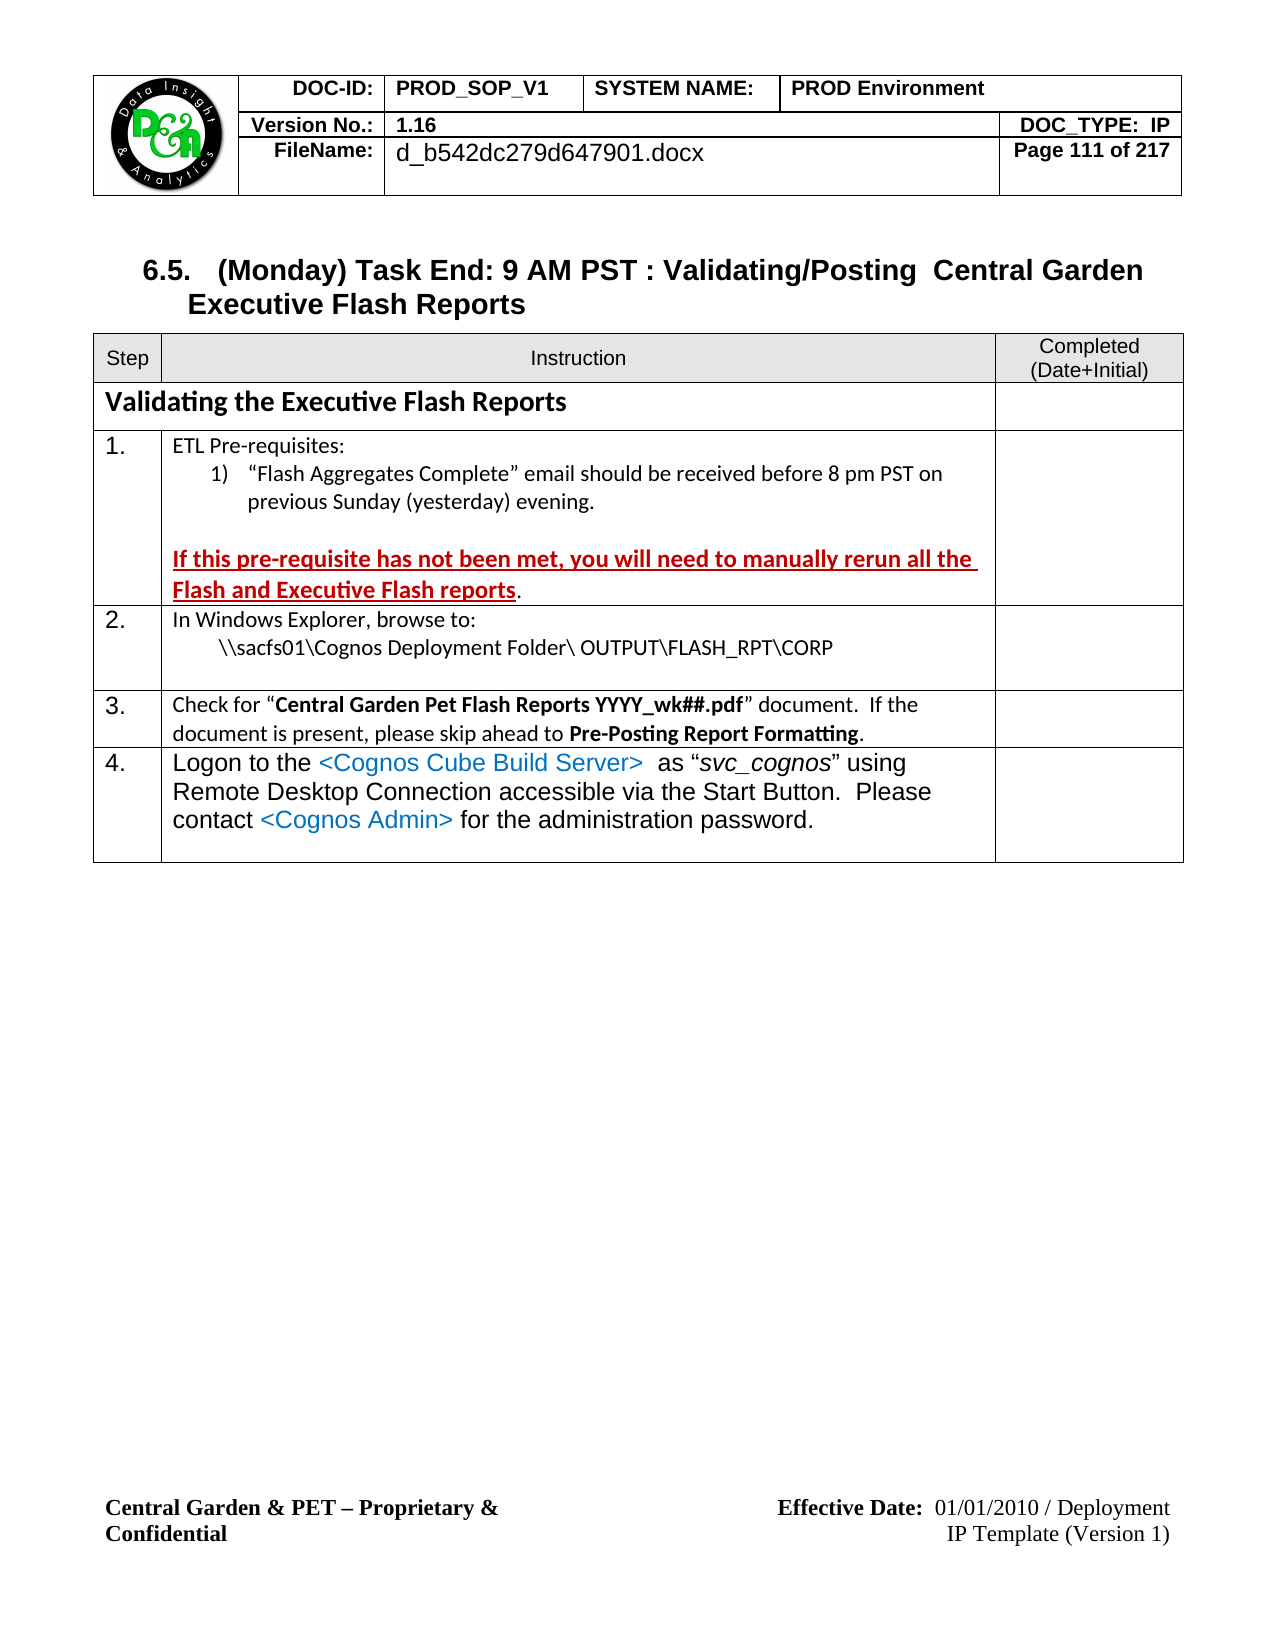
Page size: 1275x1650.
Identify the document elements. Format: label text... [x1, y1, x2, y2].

table_header Completed (Date+Initial) [996, 334, 1183, 382]
table_header Instruction [162, 334, 995, 382]
table_cell [94, 606, 161, 689]
table_cell [996, 606, 1183, 689]
table_cell [996, 691, 1183, 747]
table_cell [996, 383, 1183, 430]
table_cell [996, 748, 1183, 862]
table_cell ETL Pre-requisites: “Flash Aggregates Complete” email should be received before 8 pm PST on previous Sunday (yesterday) evening. If this pre-requisite has not been met, you will need to manually rerun all the Flash and Executive Flash reports. [162, 431, 995, 604]
table_cell [94, 748, 161, 862]
picture [108, 76, 227, 195]
table_cell [94, 431, 161, 604]
table_cell Logon to the <Cognos Cube Build Server> as “svc_cognos” using Remote Desktop Connection accessible via the Start Button. Please contact <Cognos Admin> for the administration password. [162, 748, 995, 862]
table_cell Validating the Executive Flash Reports [94, 383, 995, 430]
table_cell Check for “Central Garden Pet Flash Reports YYYY_wk##.pdf” document. If the document is present, please skip ahead to Pre-Posting Report Formatting. [162, 691, 995, 747]
table_cell [94, 691, 161, 747]
subtitle (Monday) Task End: 9 AM PST : Validating/Posting Central Garden Executive Flash Reports [142, 253, 1170, 320]
table_header Step [94, 334, 161, 382]
table_cell [996, 431, 1183, 604]
table_cell In Windows Explorer, browse to: \\sacfs01\Cognos Deployment Folder\ OUTPUT\FLASH_RPT\CORP [162, 606, 995, 689]
